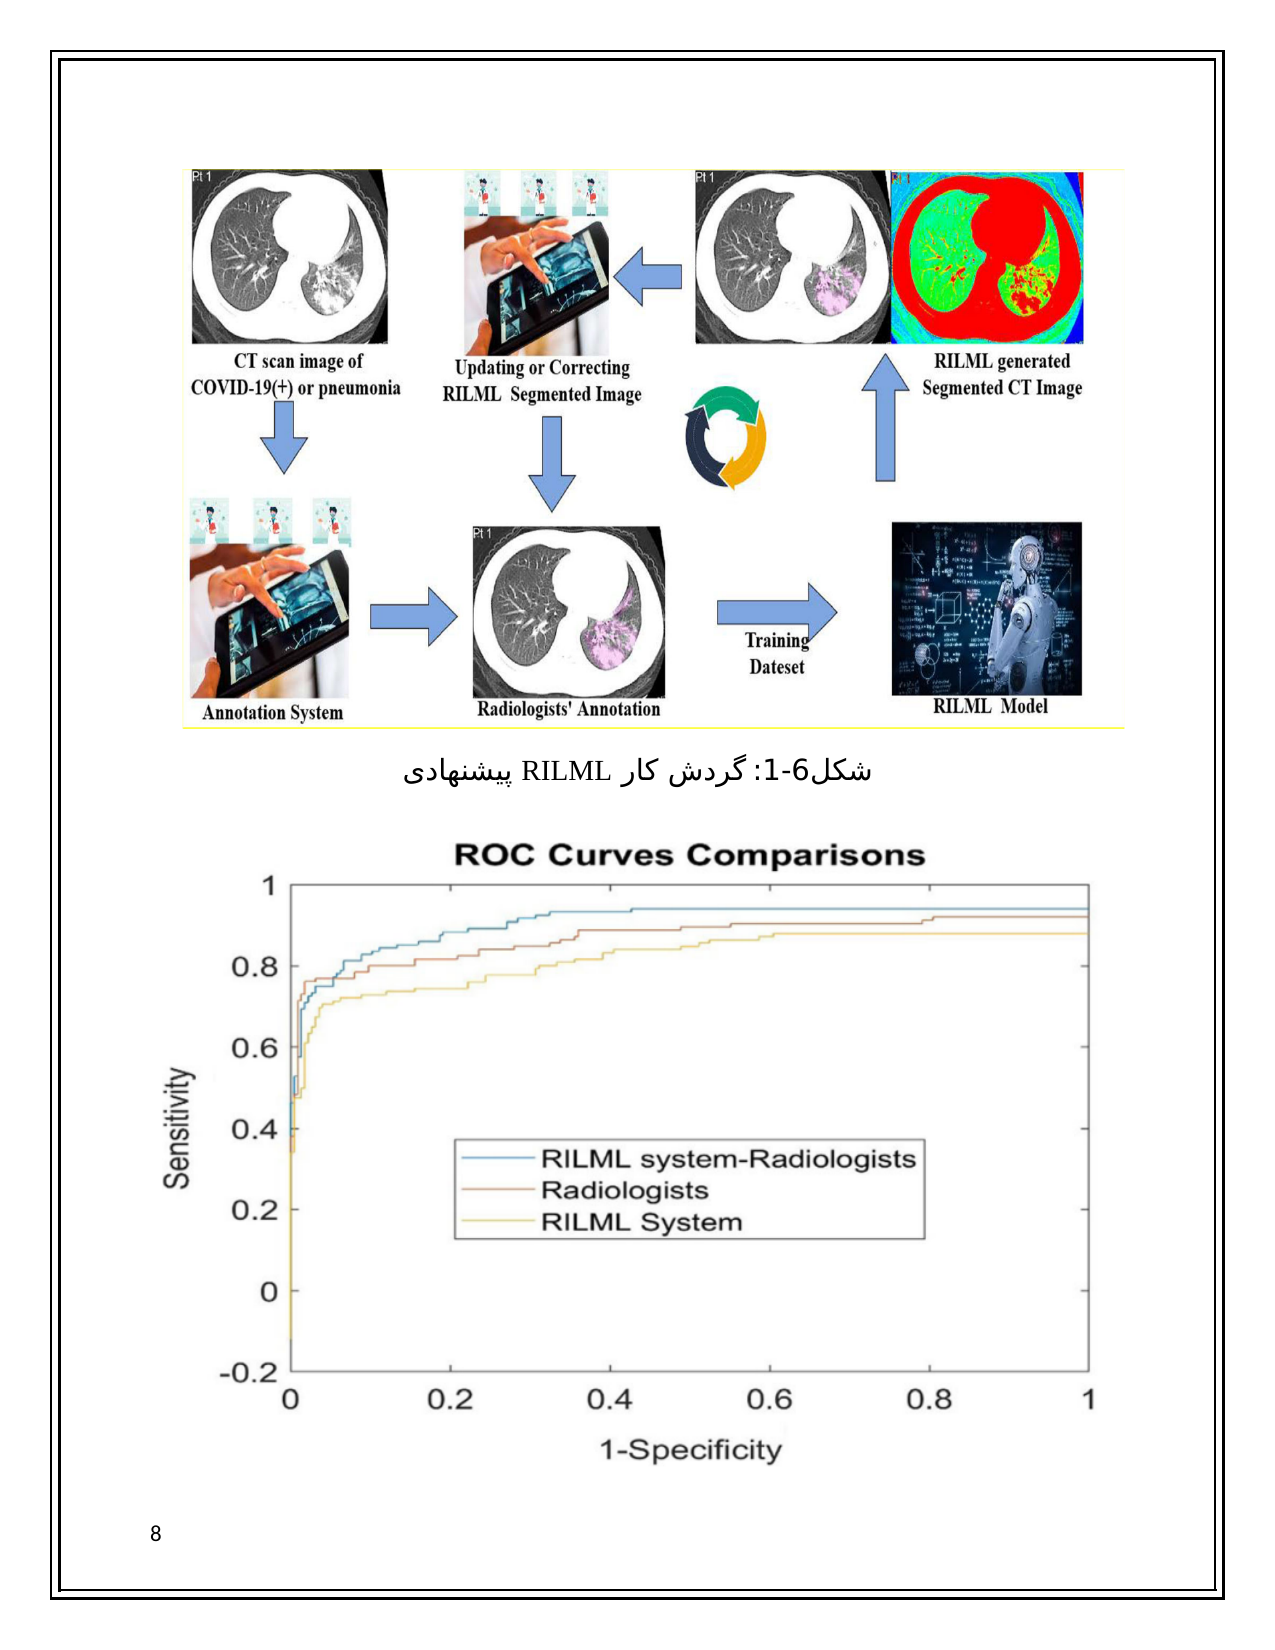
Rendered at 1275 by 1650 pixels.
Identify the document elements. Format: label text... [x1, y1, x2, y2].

picture [150, 150, 1125, 751]
picture [150, 806, 1125, 1499]
text شکل6-1: گردش کار RILML پیشنهادی [150, 751, 1125, 787]
